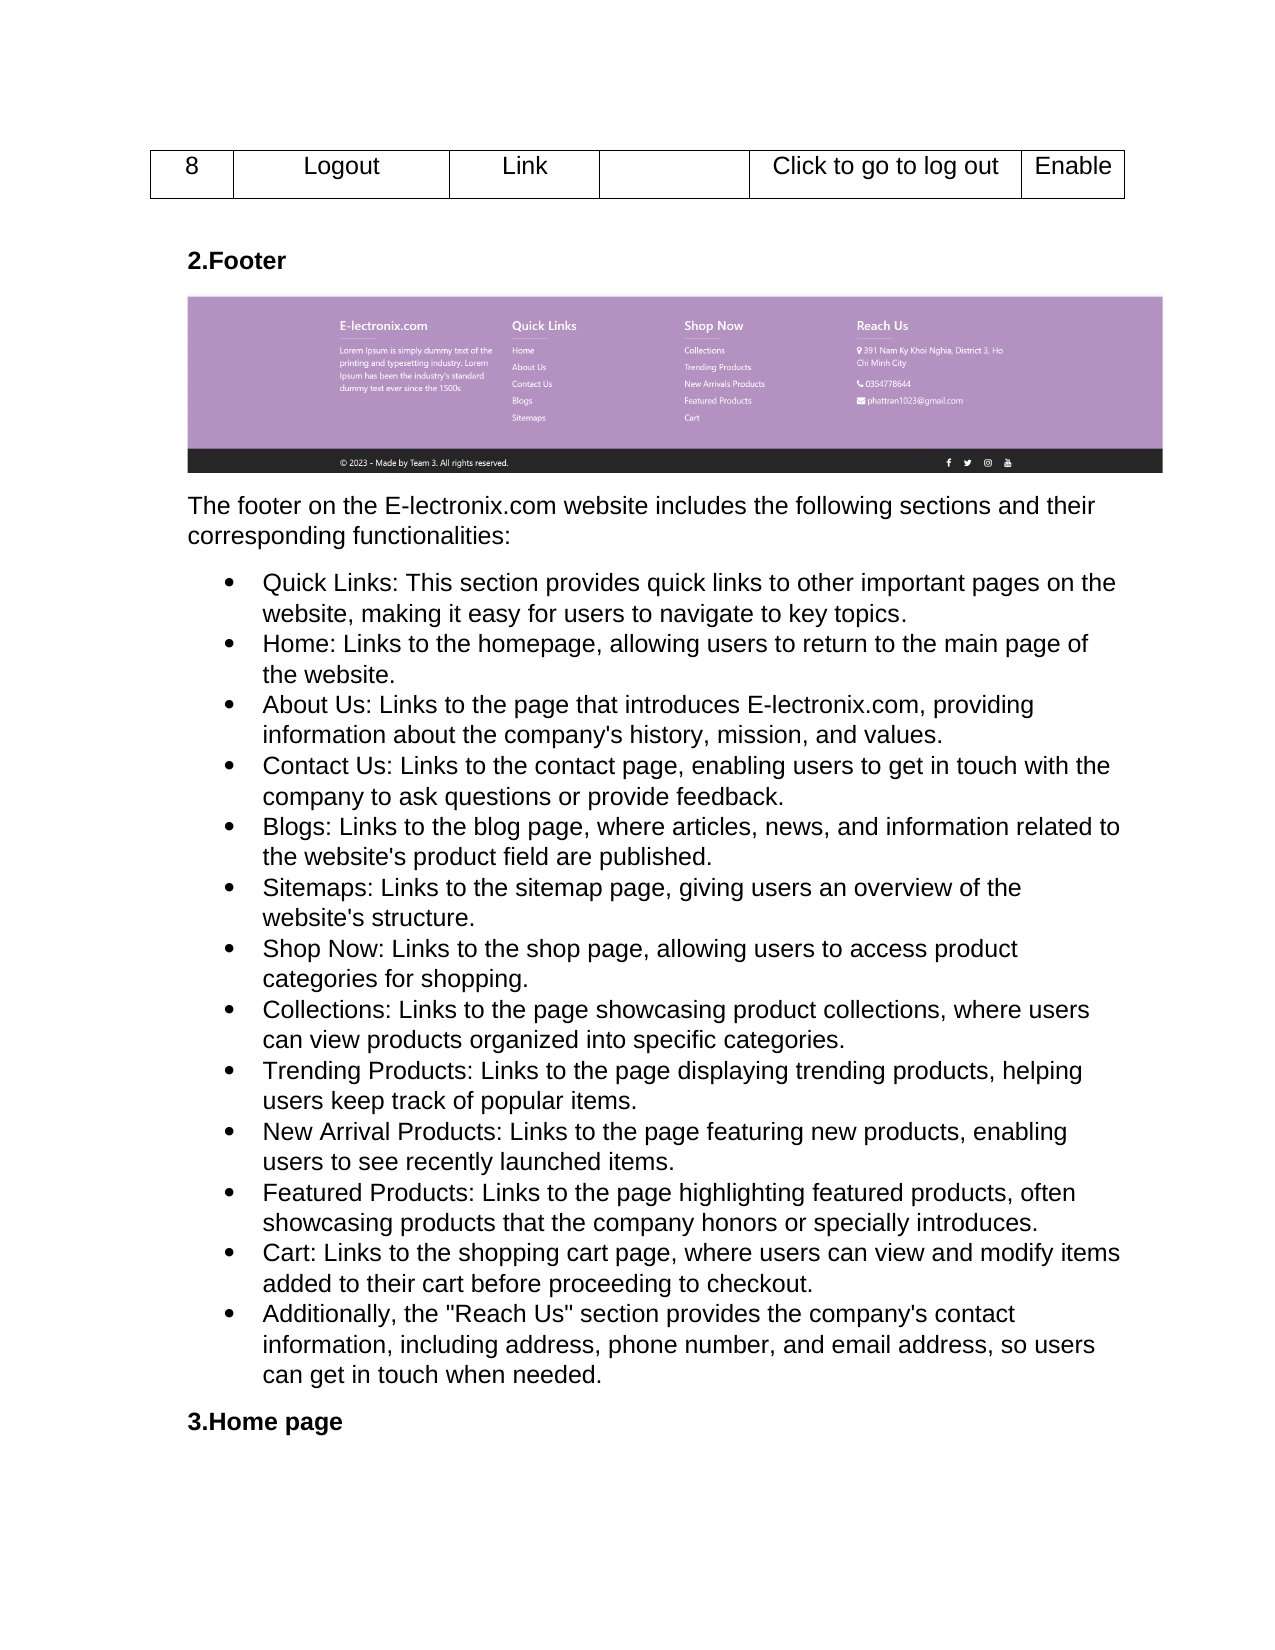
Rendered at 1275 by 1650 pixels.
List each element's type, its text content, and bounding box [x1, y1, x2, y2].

table_cell Logout [234, 151, 449, 198]
text 3.Home page [187, 1407, 1125, 1436]
table_cell Click to go to log out [750, 151, 1021, 198]
list Collections: Links to the page showcasing product collections, where users can view products organized into specific categories. [225, 995, 1125, 1054]
list Shop Now: Links to the shop page, allowing users to access product categories for shopping. [225, 934, 1125, 993]
table_cell Enable [1022, 151, 1124, 198]
list Blogs: Links to the blog page, where articles, news, and information related to the website's product field are published. [225, 812, 1125, 871]
list Featured Products: Links to the page highlighting featured products, often showcasing products that the company honors or specially introduces. [225, 1177, 1125, 1237]
list New Arrival Products: Links to the page featuring new products, enabling users to see recently launched items. [225, 1117, 1125, 1176]
picture [187, 293, 1163, 473]
table_cell [600, 151, 749, 198]
list Additionally, the "Reach Us" section provides the company's contact information, including address, phone number, and email address, so users can get in touch when needed. [225, 1299, 1125, 1389]
text 2.Footer [187, 246, 1125, 275]
table_cell 8 [151, 151, 233, 198]
list Cart: Links to the shopping cart page, where users can view and modify items added to their cart before proceeding to checkout. [225, 1238, 1125, 1298]
list Quick Links: This section provides quick links to other important pages on the website, making it easy for users to navigate to key topics. [225, 568, 1125, 627]
table_cell Link [450, 151, 599, 198]
list Home: Links to the homepage, allowing users to return to the main page of the website. [225, 629, 1125, 688]
text The footer on the E-lectronix.com website includes the following sections and their corresponding functionalities: [187, 491, 1125, 550]
list Trending Products: Links to the page displaying trending products, helping users keep track of popular items. [225, 1056, 1125, 1115]
list Contact Us: Links to the contact page, enabling users to get in touch with the company to ask questions or provide feedback. [225, 751, 1125, 810]
list Sitemaps: Links to the sitemap page, giving users an overview of the website's structure. [225, 873, 1125, 932]
list About Us: Links to the page that introduces E-lectronix.com, providing information about the company's history, mission, and values. [225, 690, 1125, 749]
